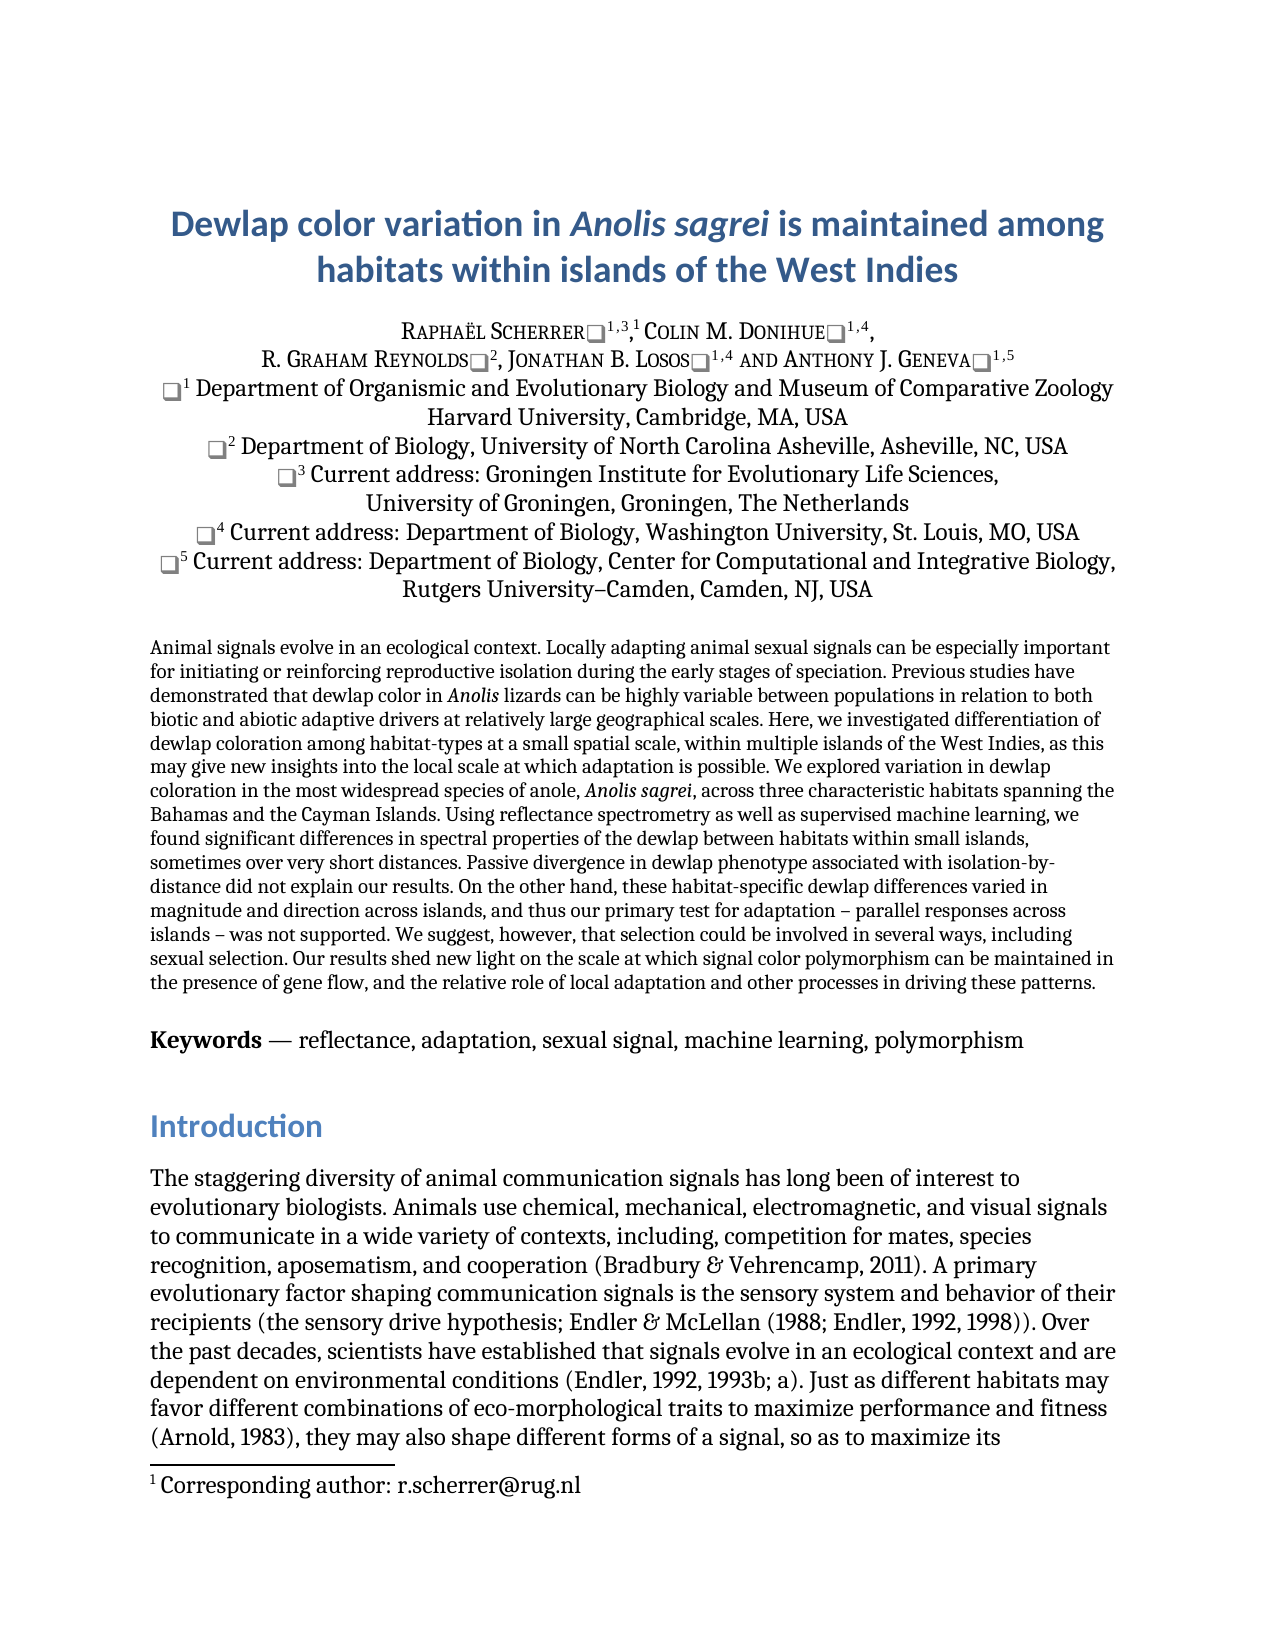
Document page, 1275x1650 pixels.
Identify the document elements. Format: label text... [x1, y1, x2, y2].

text Raphaël Scherrer, Colin M. Donihue, R. Graham Reynolds, Jonathan B. Losos and Anthony J. Geneva Department of Organismic and Evolutionary Biology and Museum of Comparative Zoology Harvard University, Cambridge, MA, USA Department of Biology, University of North Carolina Asheville, Asheville, NC, USA Current address: Groningen Institute for Evolutionary Life Sciences, University of Groningen, Groningen, The Netherlands Current address: Department of Biology, Washington University, St. Louis, MO, USA Current address: Department of Biology, Center for Computational and Integrative Biology, Rutgers University–Camden, Camden, NJ, USA [150, 317, 1125, 604]
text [150, 1164, 1125, 1452]
text Animal signals evolve in an ecological context. Locally adapting animal sexual signals can be especially important for initiating or reinforcing reproductive isolation during the early stages of speciation. Previous studies have demonstrated that dewlap color in Anolis lizards can be highly variable between populations in relation to both biotic and abiotic adaptive drivers at relatively large geographical scales. Here, we investigated differentiation of dewlap coloration among habitat-types at a small spatial scale, within multiple islands of the West Indies, as this may give new insights into the local scale at which adaptation is possible. We explored variation in dewlap coloration in the most widespread species of anole, Anolis sagrei, across three characteristic habitats spanning the Bahamas and the Cayman Islands. Using reflectance spectrometry as well as supervised machine learning, we found significant differences in spectral properties of the dewlap between habitats within small islands, sometimes over very short distances. Passive divergence in dewlap phenotype associated with isolation-by-distance did not explain our results. On the other hand, these habitat-specific dewlap differences varied in magnitude and direction across islands, and thus our primary test for adaptation – parallel responses across islands – was not supported. We suggest, however, that selection could be involved in several ways, including sexual selection. Our results shed new light on the scale at which signal color polymorphism can be maintained in the presence of gene flow, and the relative role of local adaptation and other processes in driving these patterns. [150, 635, 1125, 995]
title Dewlap color variation in Anolis sagrei is maintained among habitats within islands of the West Indies [150, 200, 1125, 292]
text Keywords — reflectance, adaptation, sexual signal, machine learning, polymorphism [150, 1026, 1125, 1055]
subtitle Introduction [150, 1105, 1125, 1146]
